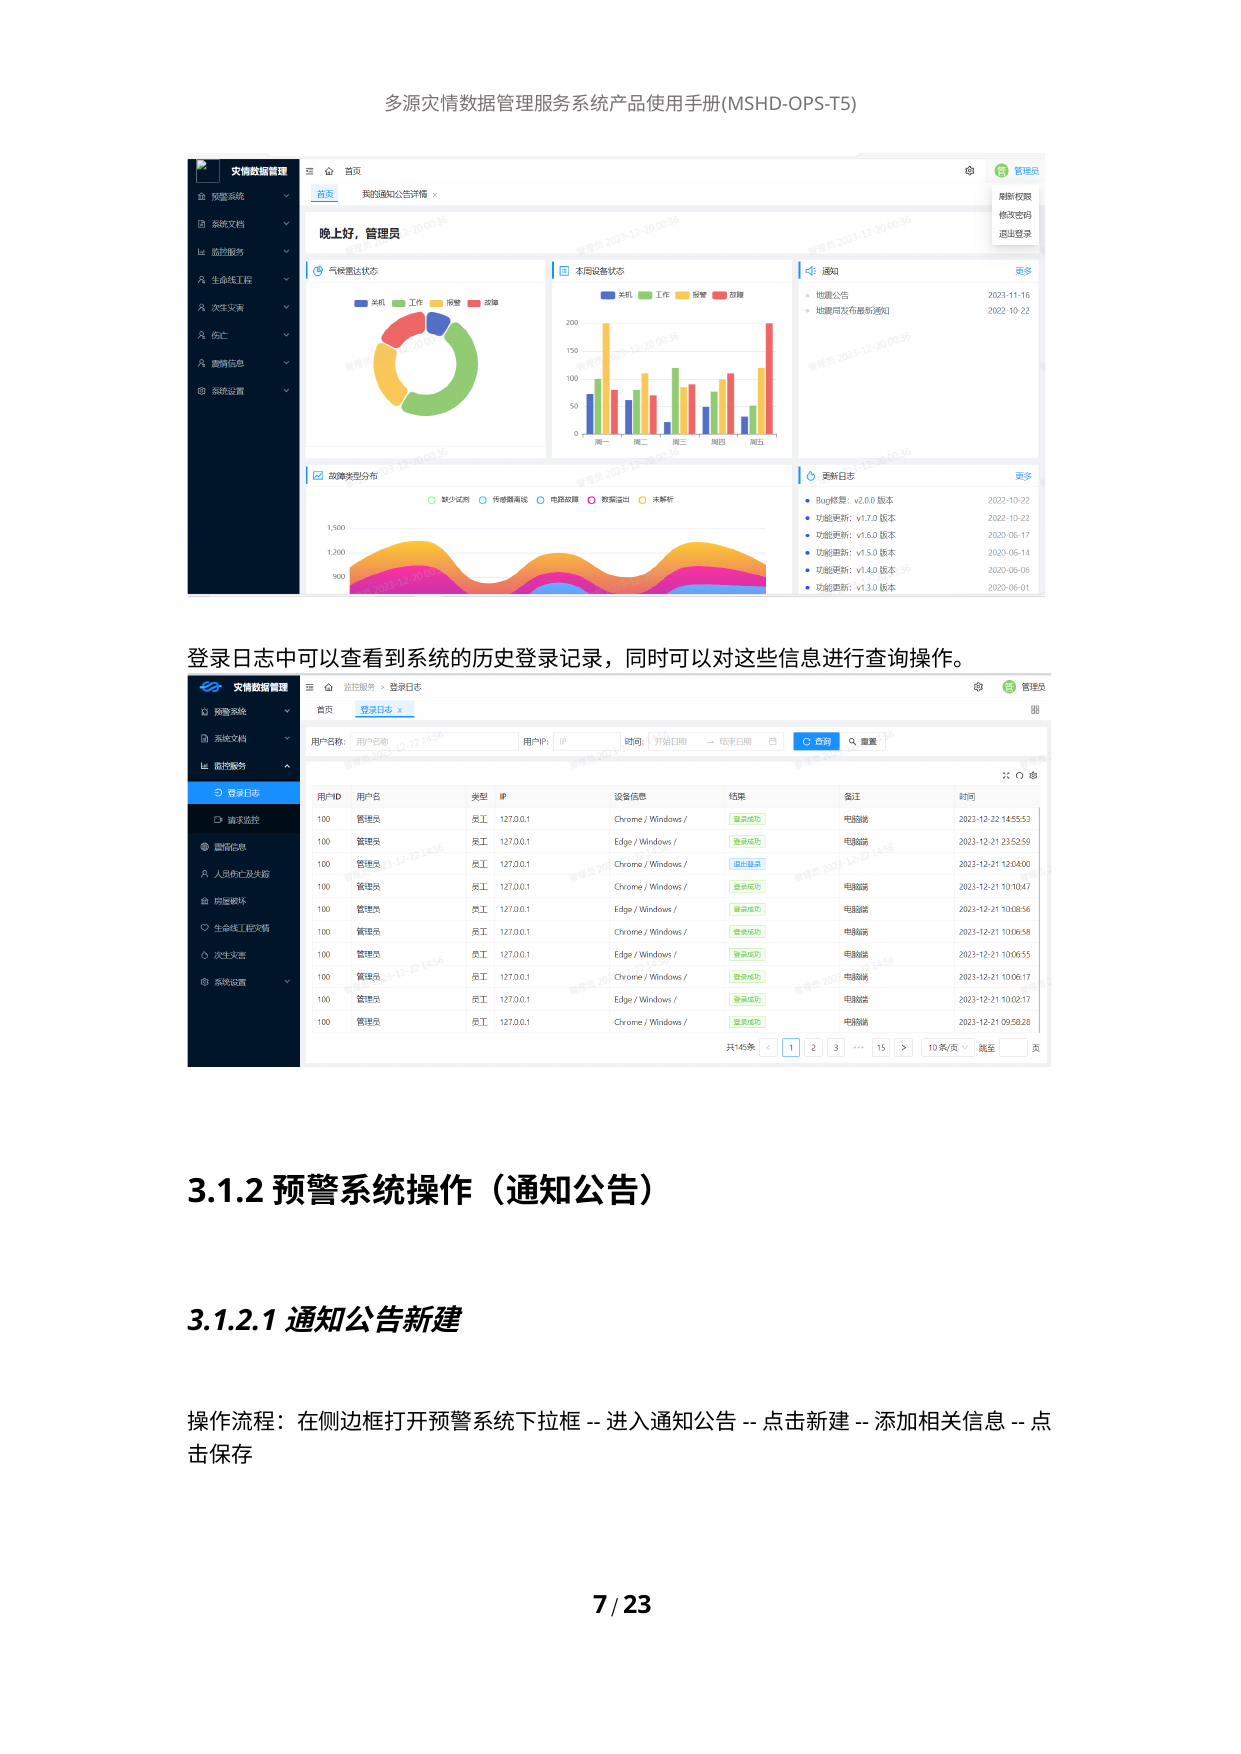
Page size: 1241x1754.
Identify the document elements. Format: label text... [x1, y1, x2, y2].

subtitle 3.1.2.1 通知公告新建 [187, 1285, 1053, 1350]
subtitle 3.1.2 预警系统操作（通知公告） [187, 1155, 1053, 1220]
text 操作流程：在侧边框打开预警系统下拉框 -- 进入通知公告 -- 点击新建 -- 添加相关信息 -- 点击保存 [187, 1404, 1053, 1469]
text 登录日志中可以查看到系统的历史登录记录，同时可以对这些信息进行查询操作。 [187, 641, 1053, 673]
picture [187, 673, 1052, 1067]
picture [187, 153, 1046, 597]
